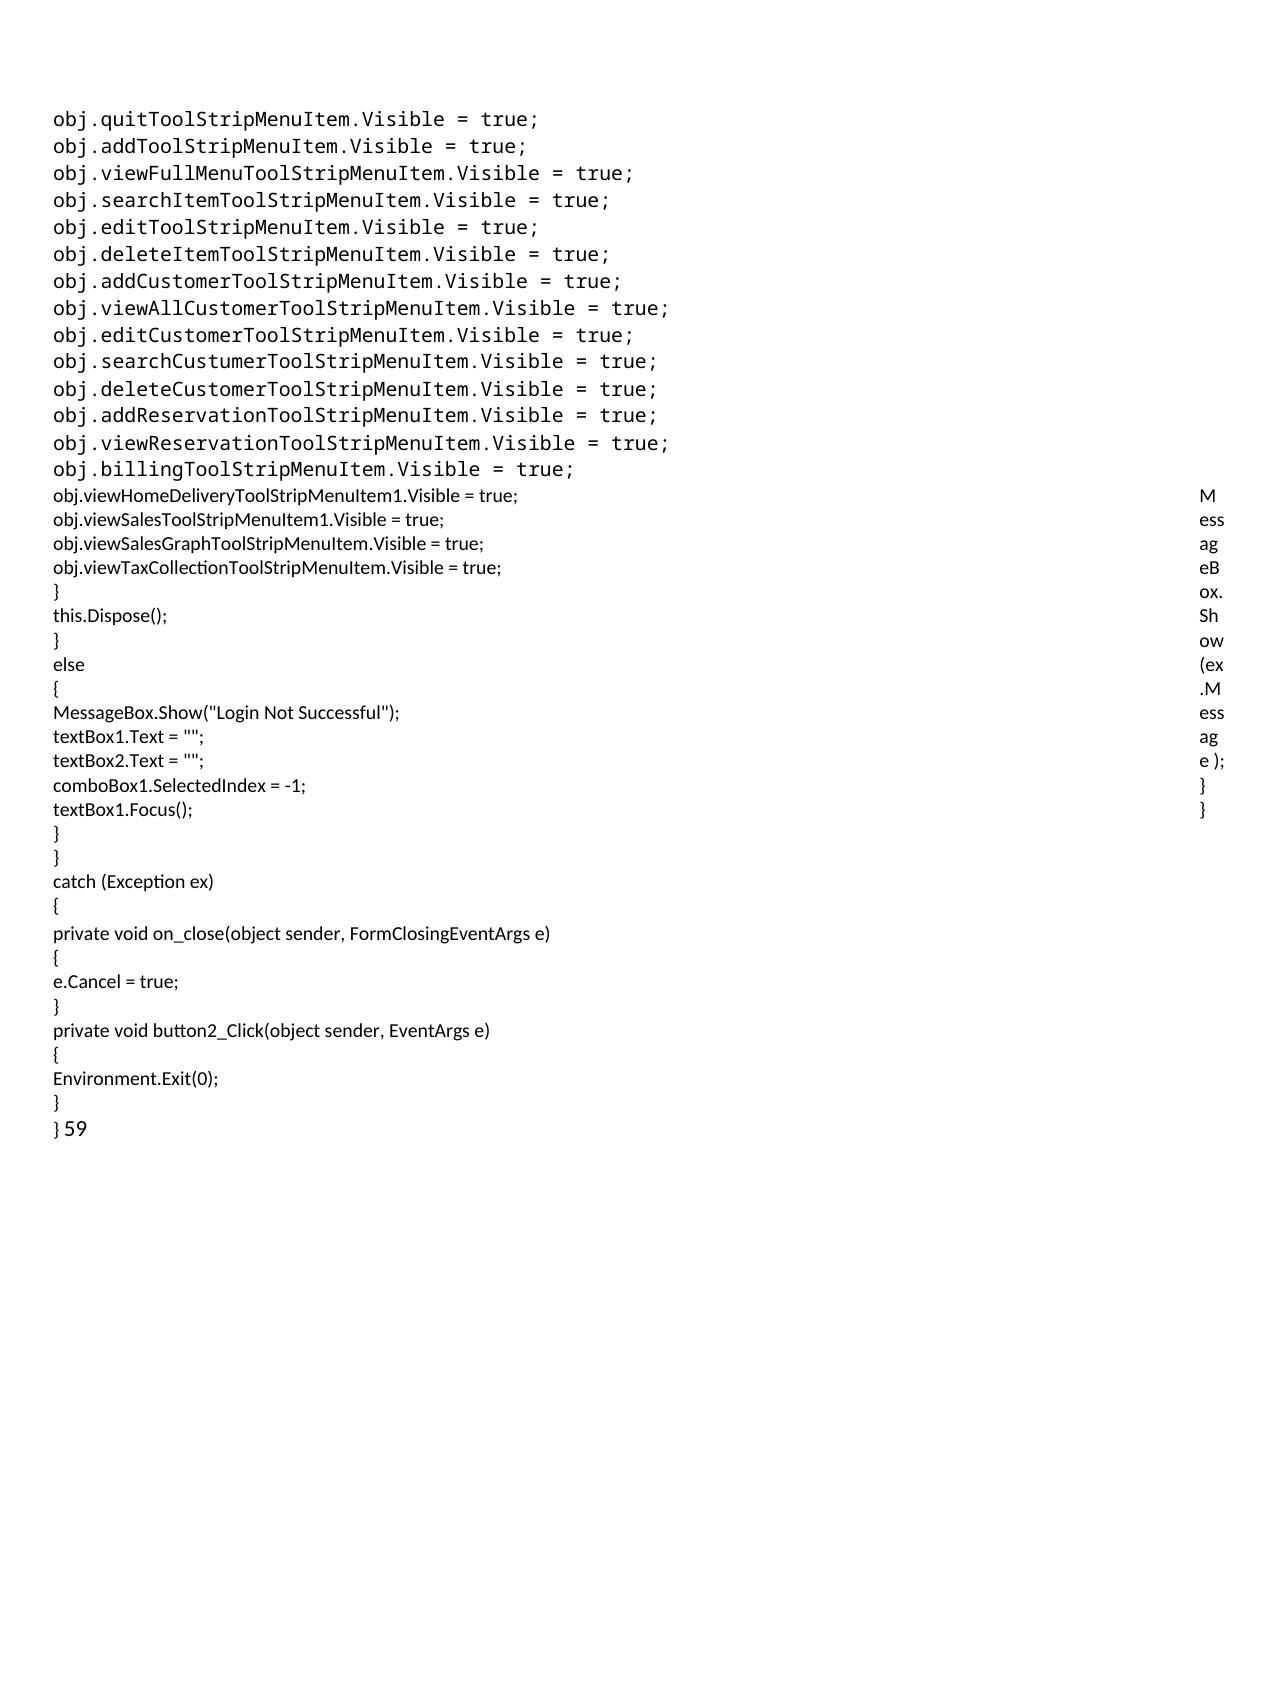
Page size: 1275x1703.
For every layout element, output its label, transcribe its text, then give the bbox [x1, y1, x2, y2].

text MessageBox.Show("Login Not Successful"); [53, 700, 1164, 724]
text textBox2.Text = ""; [53, 748, 1164, 773]
text obj.searchCustumerToolStripMenuItem.Visible = true; [53, 348, 1225, 375]
text obj.viewFullMenuToolStripMenuItem.Visible = true; [53, 159, 1225, 186]
text { [53, 945, 1225, 969]
text { [53, 676, 1164, 700]
text textBox1.Text = ""; [53, 724, 1164, 748]
text e.Cancel = true; [53, 969, 1225, 994]
text obj.viewTaxCollectionToolStripMenuItem.Visible = true; [53, 555, 1164, 579]
text comboBox1.SelectedIndex = -1; [53, 773, 1164, 797]
text obj.billingToolStripMenuItem.Visible = true; [53, 456, 1225, 483]
text obj.viewReservationToolStripMenuItem.Visible = true; [53, 429, 1225, 456]
text obj.addReservationToolStripMenuItem.Visible = true; [53, 402, 1225, 429]
text textBox1.Focus(); [53, 797, 1164, 821]
text } [1199, 797, 1225, 821]
text } [53, 821, 1164, 845]
text private void on_close(object sender, FormClosingEventArgs e) [53, 921, 1225, 945]
text obj.searchItemToolStripMenuItem.Visible = true; [53, 186, 1225, 213]
text this.Dispose(); [53, 603, 1164, 628]
text } [1199, 773, 1225, 797]
text } 59 [53, 1114, 1156, 1143]
text obj.quitToolStripMenuItem.Visible = true; [53, 105, 1225, 132]
text obj.deleteCustomerToolStripMenuItem.Visible = true; [53, 375, 1225, 402]
text { [53, 1042, 1156, 1066]
text catch (Exception ex) [53, 869, 1164, 893]
text obj.viewSalesToolStripMenuItem1.Visible = true; [53, 507, 1164, 531]
text obj.addToolStripMenuItem.Visible = true; [53, 132, 1225, 159]
text private void button2_Click(object sender, EventArgs e) [53, 1018, 1156, 1042]
text obj.addCustomerToolStripMenuItem.Visible = true; [53, 267, 1225, 294]
text obj.editToolStripMenuItem.Visible = true; [53, 213, 1225, 240]
text } [53, 1090, 1156, 1114]
text MessageBox.Show(ex.Message ); [1199, 483, 1225, 773]
text } [53, 994, 1225, 1018]
text obj.viewHomeDeliveryToolStripMenuItem1.Visible = true; [53, 483, 1164, 507]
text } [53, 845, 1164, 869]
text { [53, 893, 1164, 918]
text } [53, 628, 1164, 652]
text else [53, 652, 1164, 676]
text obj.editCustomerToolStripMenuItem.Visible = true; [53, 321, 1225, 348]
text obj.deleteItemToolStripMenuItem.Visible = true; [53, 240, 1225, 267]
text Environment.Exit(0); [53, 1066, 1156, 1090]
text } [53, 579, 1164, 603]
text obj.viewAllCustomerToolStripMenuItem.Visible = true; [53, 294, 1225, 321]
text obj.viewSalesGraphToolStripMenuItem.Visible = true; [53, 531, 1164, 555]
